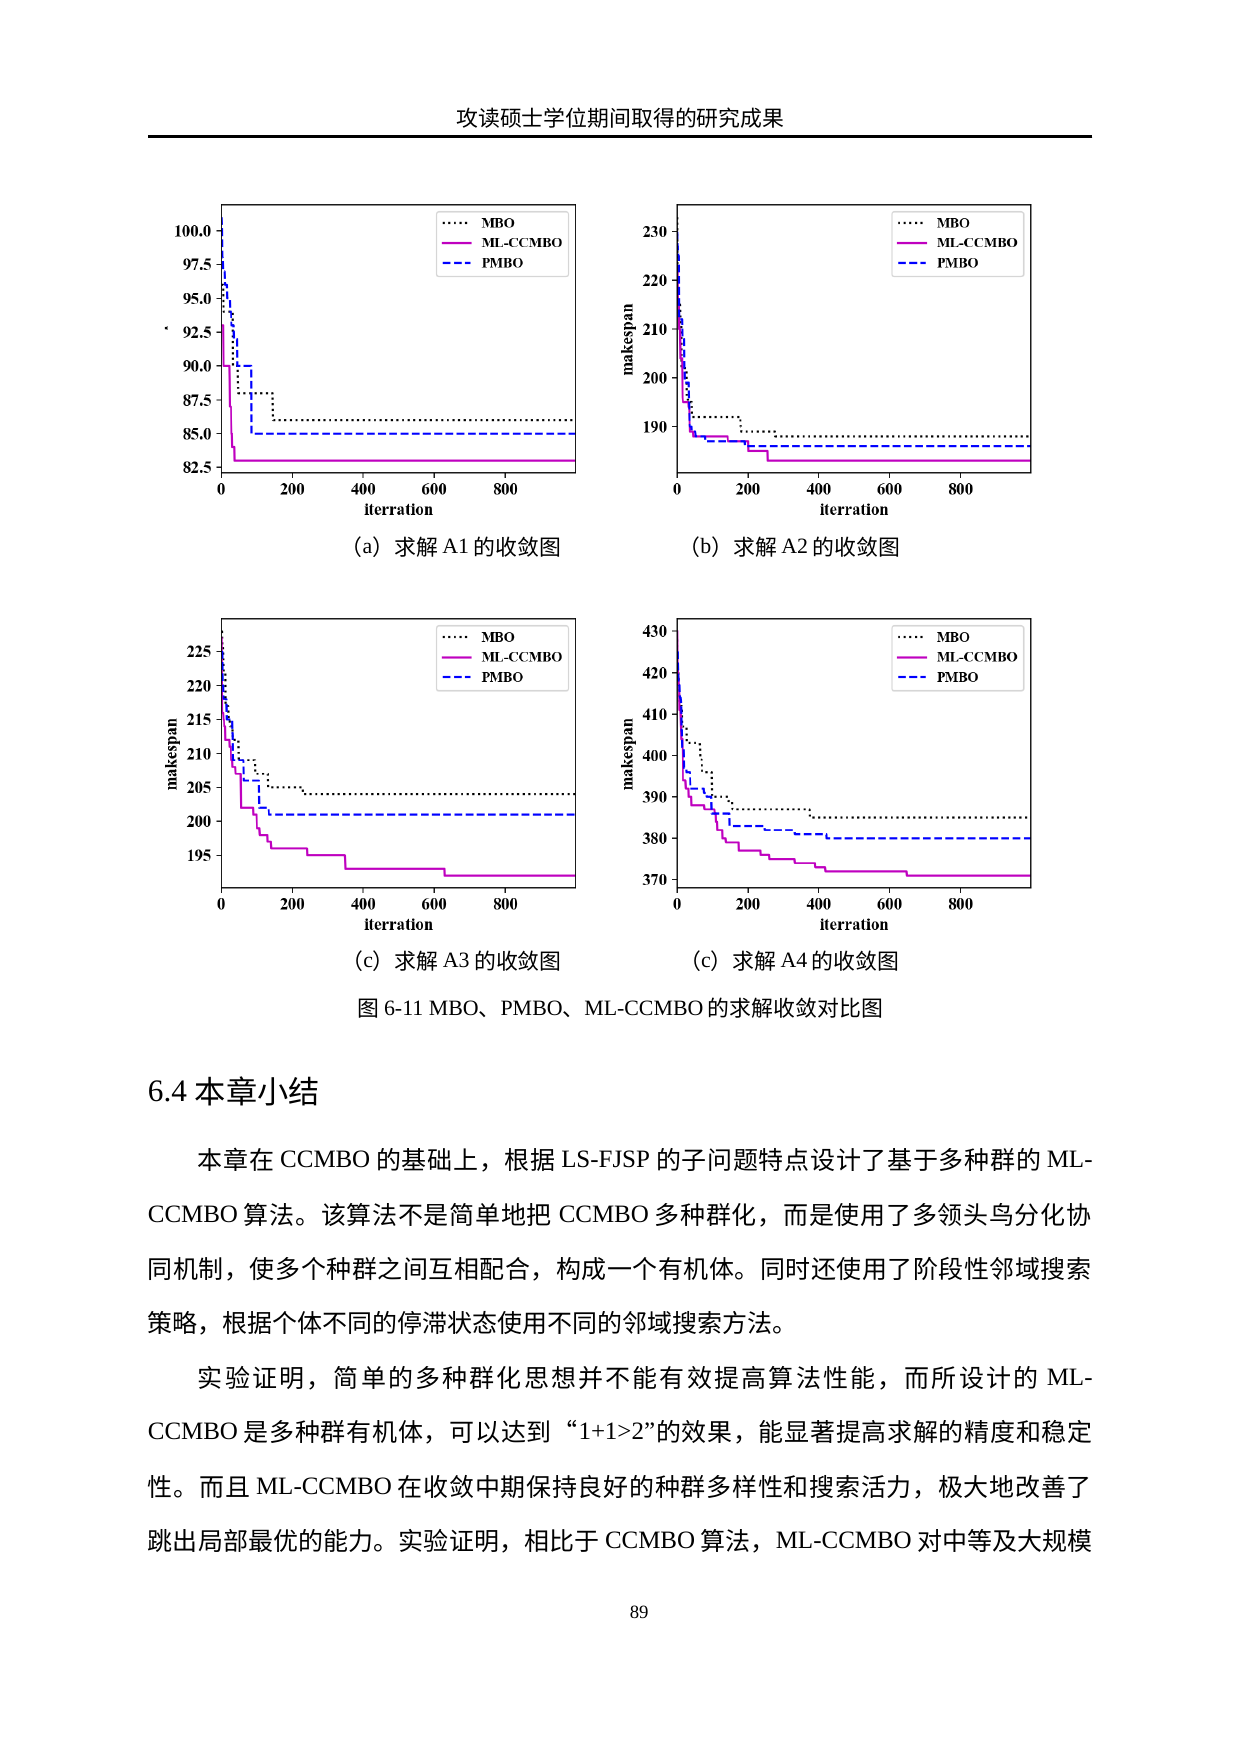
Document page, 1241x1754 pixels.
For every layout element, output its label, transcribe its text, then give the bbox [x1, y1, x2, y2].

text 图6-11 MBO、PMBO、ML-CCMBO的求解收敛对比图 [148, 991, 1092, 1023]
text （a）求解A1的收敛图 （b）求解A2的收敛图 [148, 529, 1092, 561]
picture [164, 577, 1076, 932]
text 本章在CCMBO的基础上，根据LS-FJSP的子问题特点设计了基于多种群的ML-CCMBO算法。该算法不是简单地把CCMBO多种群化，而是使用了多领头鸟分化协同机制，使多个种群之间互相配合，构成一个有机体。同时还使用了阶段性邻域搜索策略，根据个体不同的停滞状态使用不同的邻域搜索方法。 [148, 1141, 1092, 1340]
picture [164, 162, 1076, 517]
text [148, 1358, 1092, 1558]
subtitle 6.4 本章小结 [148, 1056, 1092, 1124]
text （c）求解A3的收敛图 （c）求解A4的收敛图 [148, 944, 1092, 976]
